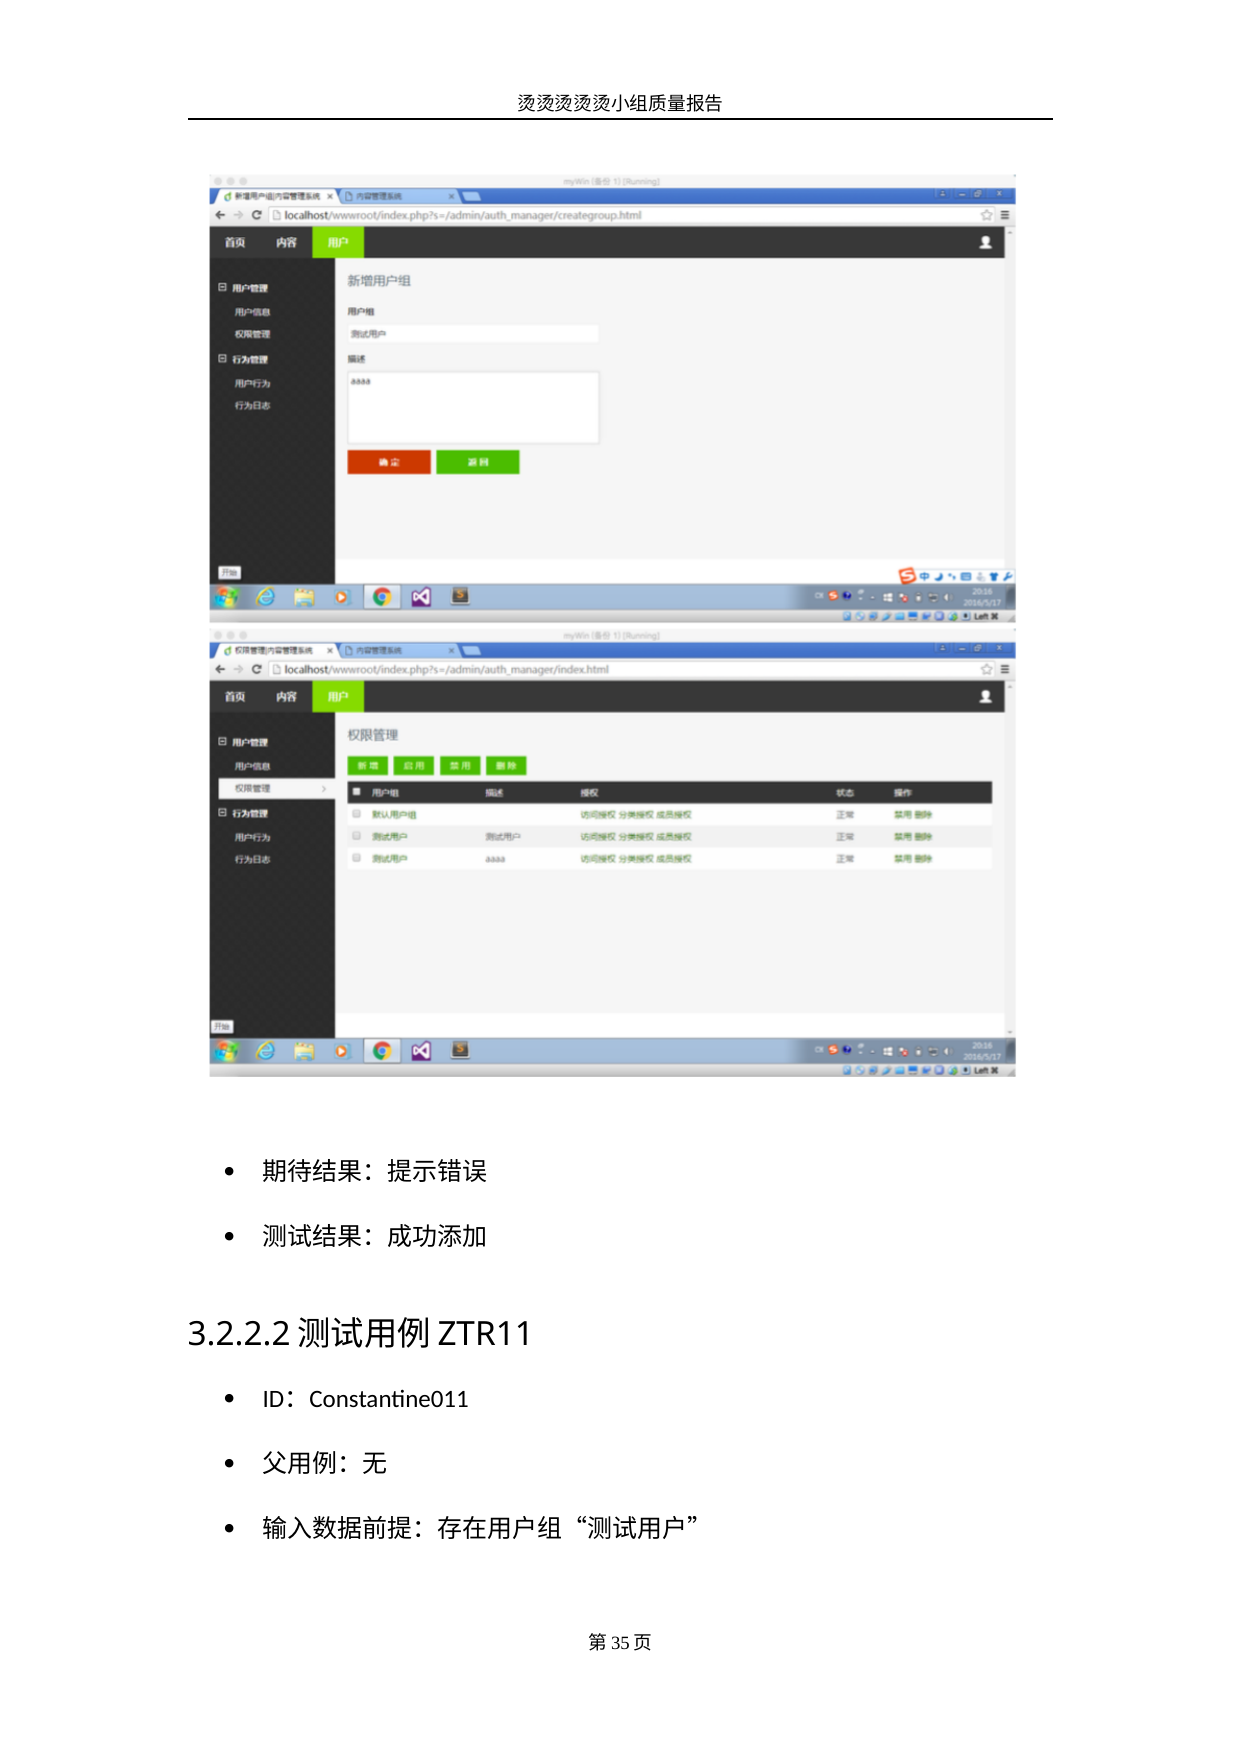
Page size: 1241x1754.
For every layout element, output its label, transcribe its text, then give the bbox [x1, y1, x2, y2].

list ID：Constantine011 [225, 1364, 1053, 1429]
list 输入数据前提：存在用户组“测试用户” [225, 1494, 1053, 1559]
list 期待结果：提示错误 [225, 1137, 1053, 1202]
list 父用例：无 [225, 1429, 1053, 1494]
subtitle 3.2.2.2测试用例ZTR11 [187, 1299, 1053, 1364]
list 测试结果：成功添加 [225, 1202, 1053, 1267]
picture [195, 162, 1045, 1079]
